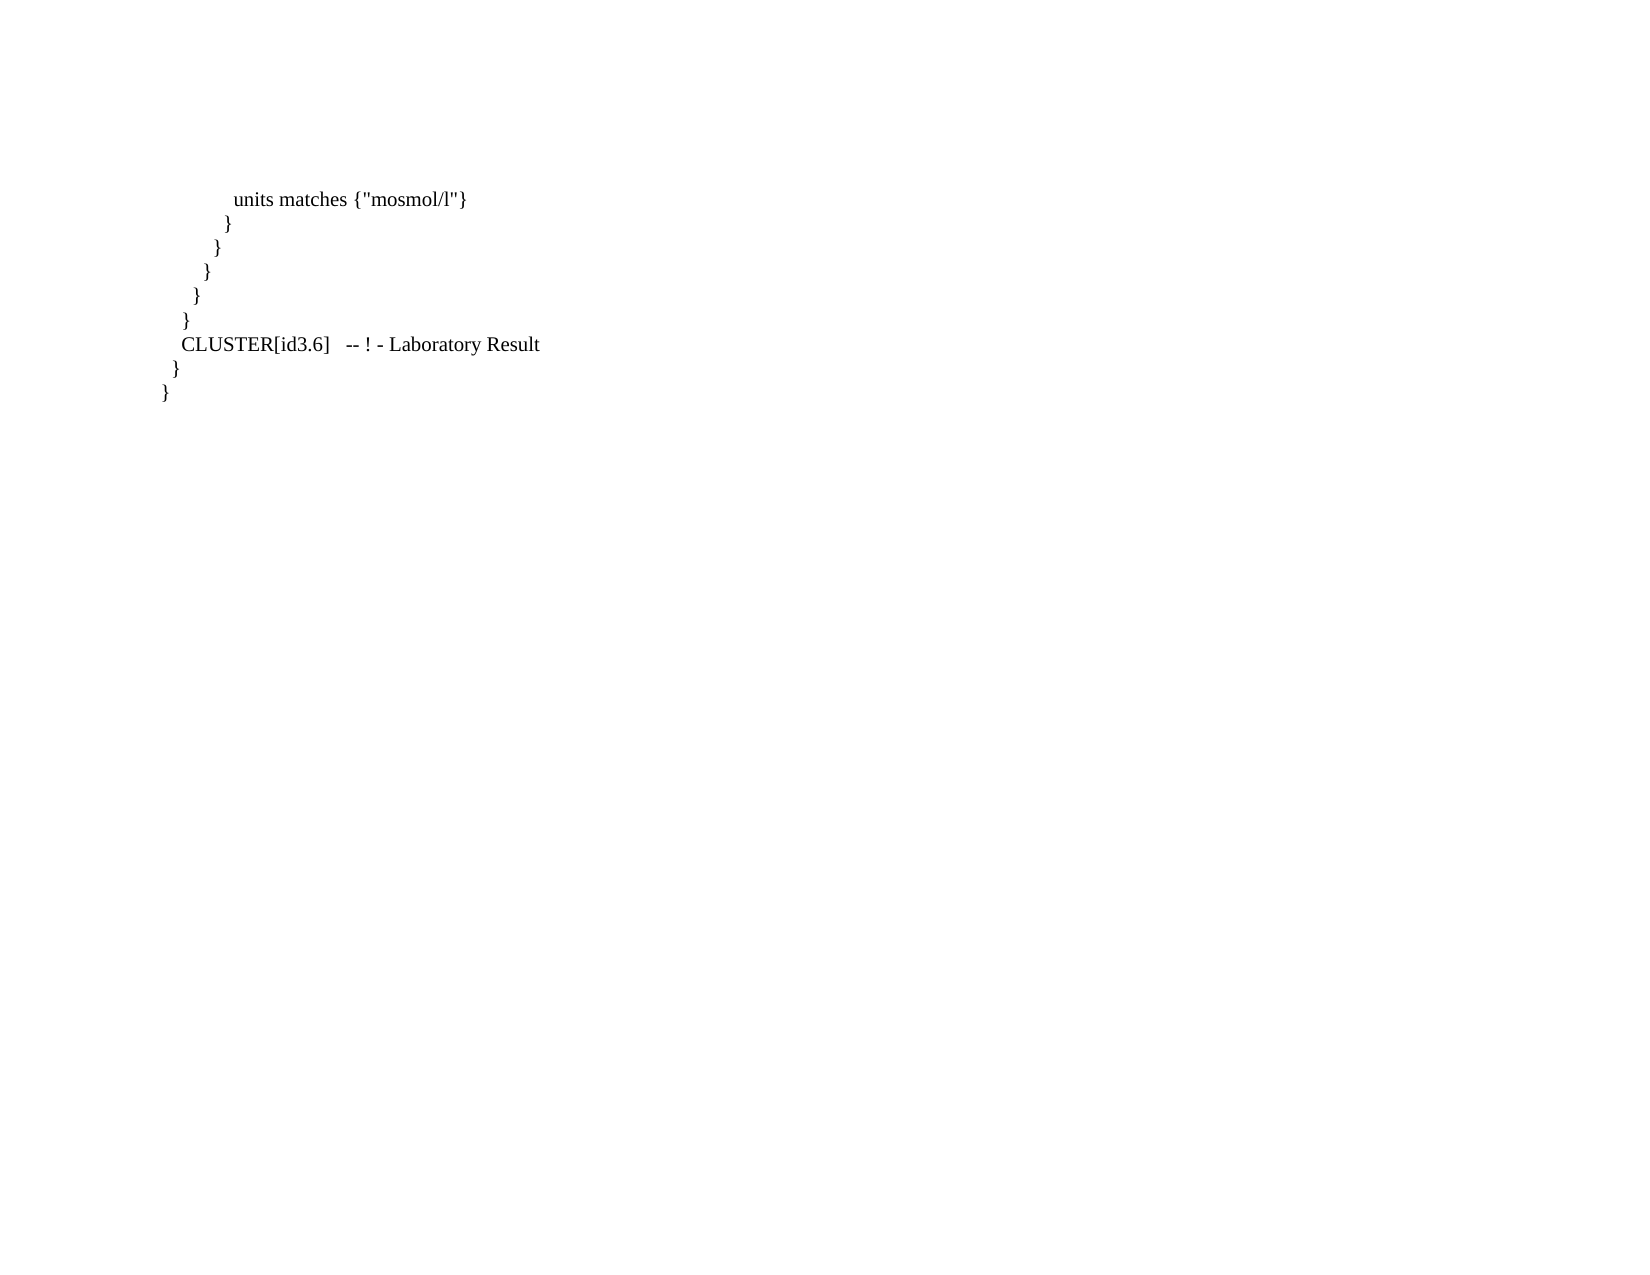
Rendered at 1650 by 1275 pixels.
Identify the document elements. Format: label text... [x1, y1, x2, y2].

text } [150, 307, 1500, 332]
text } [150, 235, 1500, 259]
text units matches {"mosmol/l"} [150, 187, 1500, 211]
text } [150, 380, 1500, 404]
text } [150, 356, 1500, 380]
text } [150, 259, 1500, 283]
text } [150, 211, 1500, 235]
text CLUSTER[id3.6] -- ! - Laboratory Result [150, 332, 1500, 356]
text } [150, 283, 1500, 307]
